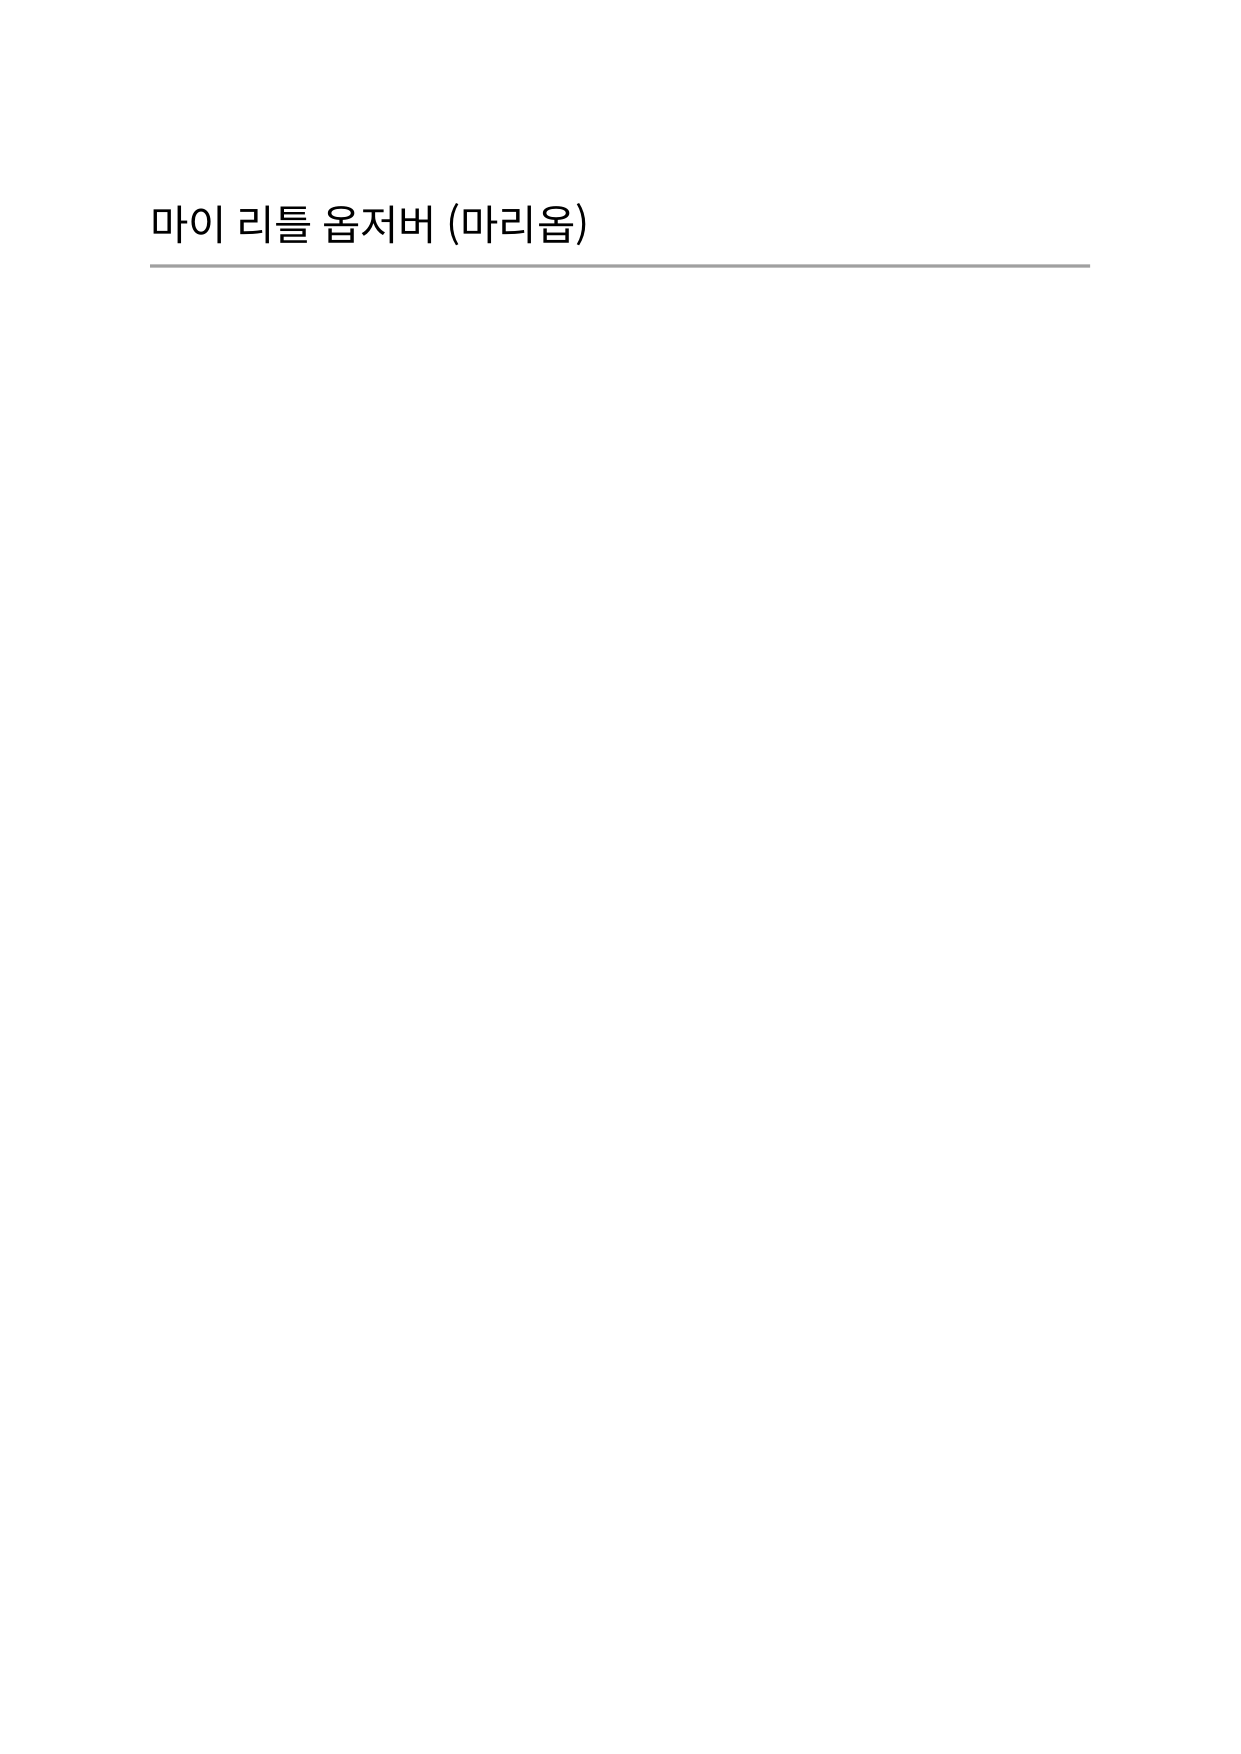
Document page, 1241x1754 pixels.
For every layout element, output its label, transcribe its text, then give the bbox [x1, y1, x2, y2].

subtitle 마이 리틀 옵저버 (마리옵) [150, 192, 1090, 252]
